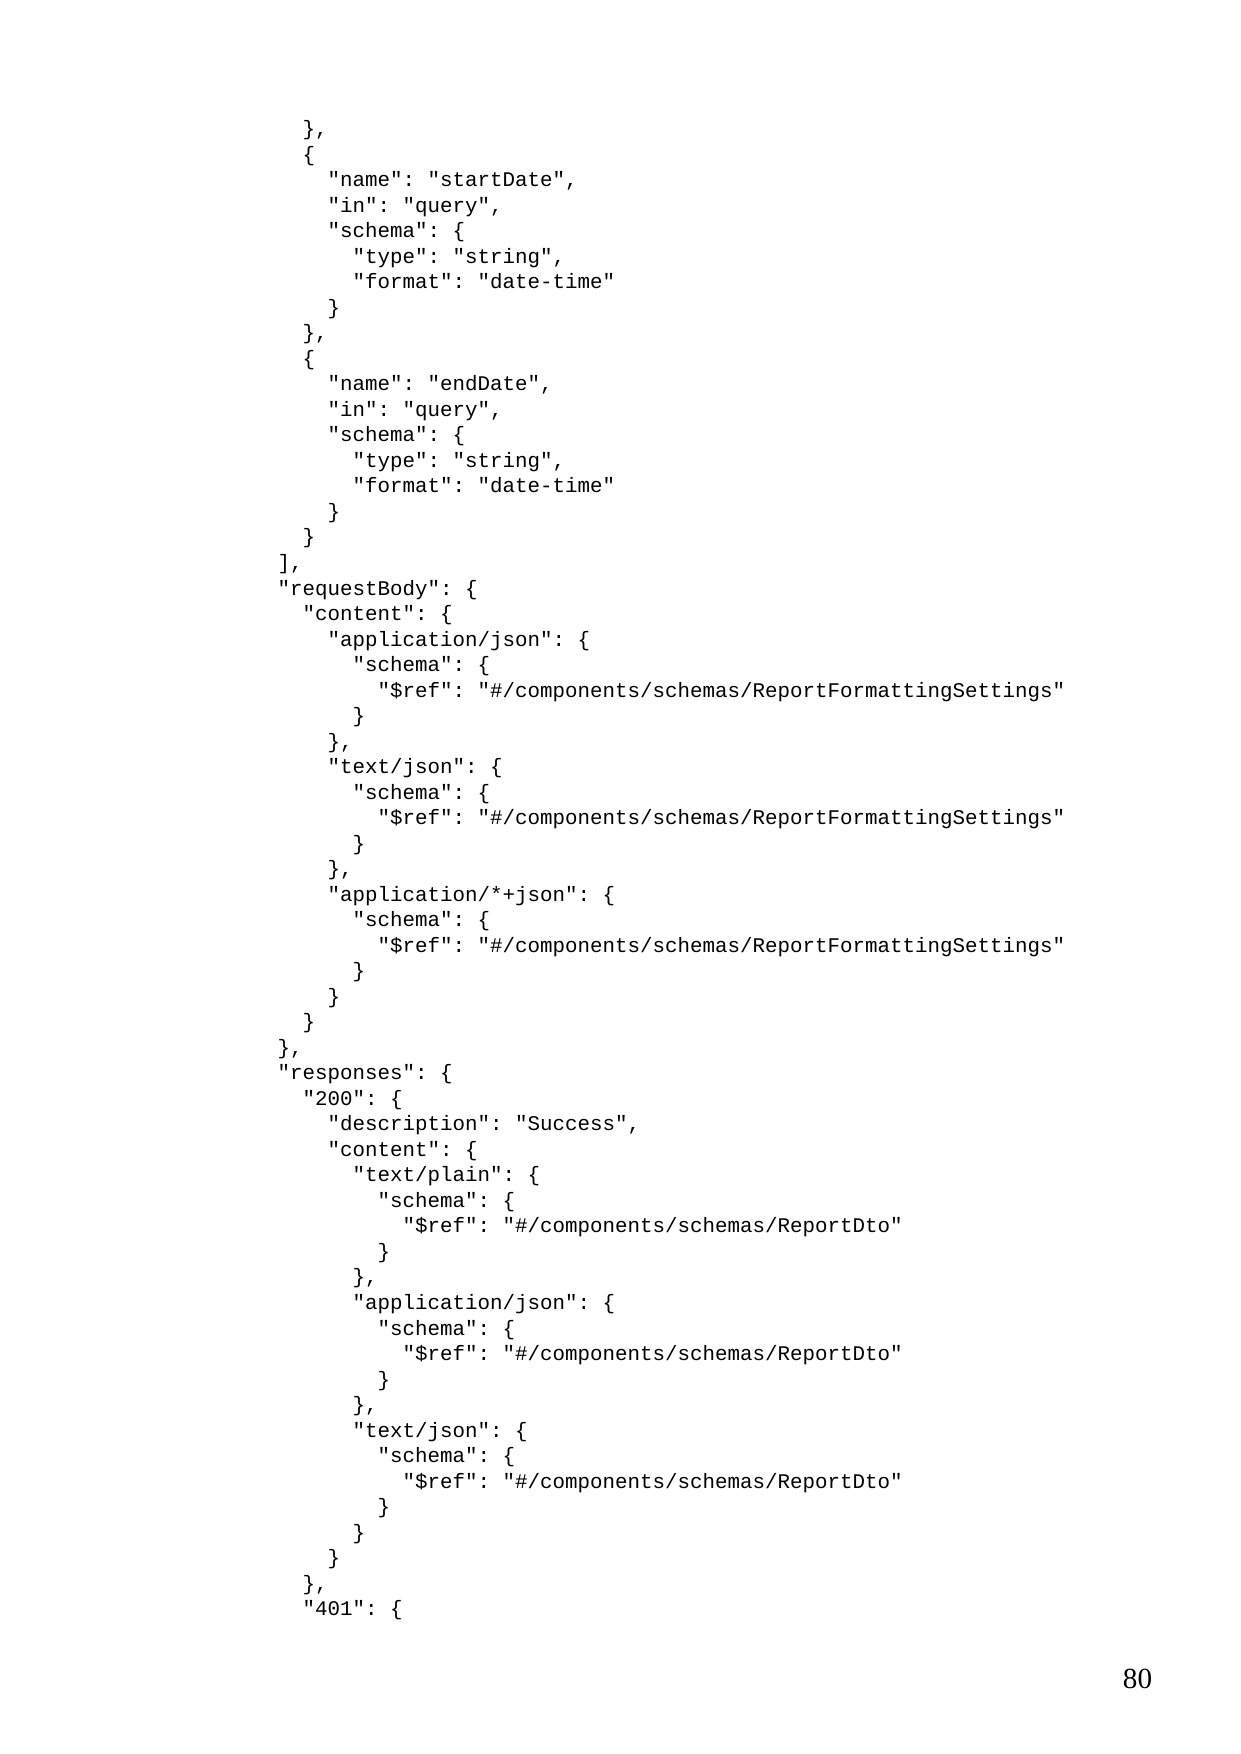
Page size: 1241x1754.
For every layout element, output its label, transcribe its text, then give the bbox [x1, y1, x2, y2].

text "in": "query", [177, 399, 1152, 422]
text "schema": { [177, 1445, 1152, 1469]
text "$ref": "#/components/schemas/ReportDto" [177, 1216, 1152, 1239]
text "$ref": "#/components/schemas/ReportFormattingSettings" [177, 679, 1152, 703]
text "schema": { [177, 220, 1152, 244]
text { [177, 144, 1152, 167]
text "requestBody": { [177, 577, 1152, 601]
text "schema": { [177, 654, 1152, 678]
text "text/plain": { [177, 1164, 1152, 1188]
text }, [177, 1037, 1152, 1061]
text "application/json": { [177, 628, 1152, 652]
text } [177, 1547, 1152, 1571]
text } [177, 1496, 1152, 1520]
text "$ref": "#/components/schemas/ReportDto" [177, 1471, 1152, 1494]
text "type": "string", [177, 246, 1152, 269]
text } [177, 986, 1152, 1009]
text } [177, 1011, 1152, 1035]
text }, [177, 1573, 1152, 1596]
text "description": "Success", [177, 1113, 1152, 1137]
text } [177, 960, 1152, 984]
text }, [177, 118, 1152, 142]
text "200": { [177, 1088, 1152, 1112]
text "schema": { [177, 909, 1152, 933]
text ], [177, 552, 1152, 576]
text "content": { [177, 603, 1152, 627]
text } [177, 1241, 1152, 1265]
text } [177, 501, 1152, 524]
text } [177, 297, 1152, 320]
text } [177, 705, 1152, 729]
text }, [177, 731, 1152, 754]
text "text/json": { [177, 756, 1152, 780]
text "schema": { [177, 1318, 1152, 1341]
text "401": { [177, 1598, 1152, 1622]
text "format": "date-time" [177, 271, 1152, 295]
text "content": { [177, 1139, 1152, 1163]
text "$ref": "#/components/schemas/ReportDto" [177, 1343, 1152, 1367]
text "name": "startDate", [177, 169, 1152, 193]
text } [177, 833, 1152, 856]
text { [177, 348, 1152, 371]
text "application/*+json": { [177, 884, 1152, 907]
text }, [177, 322, 1152, 346]
text "responses": { [177, 1062, 1152, 1086]
text "schema": { [177, 1190, 1152, 1214]
text } [177, 526, 1152, 550]
text } [177, 1522, 1152, 1545]
text }, [177, 1394, 1152, 1418]
text } [177, 1369, 1152, 1392]
text "in": "query", [177, 195, 1152, 218]
text }, [177, 858, 1152, 882]
text "schema": { [177, 782, 1152, 805]
text "$ref": "#/components/schemas/ReportFormattingSettings" [177, 935, 1152, 958]
text "schema": { [177, 424, 1152, 448]
text "application/json": { [177, 1292, 1152, 1316]
text }, [177, 1267, 1152, 1290]
text "type": "string", [177, 450, 1152, 473]
text "$ref": "#/components/schemas/ReportFormattingSettings" [177, 807, 1152, 831]
text "text/json": { [177, 1420, 1152, 1443]
text "format": "date-time" [177, 475, 1152, 499]
text "name": "endDate", [177, 373, 1152, 397]
